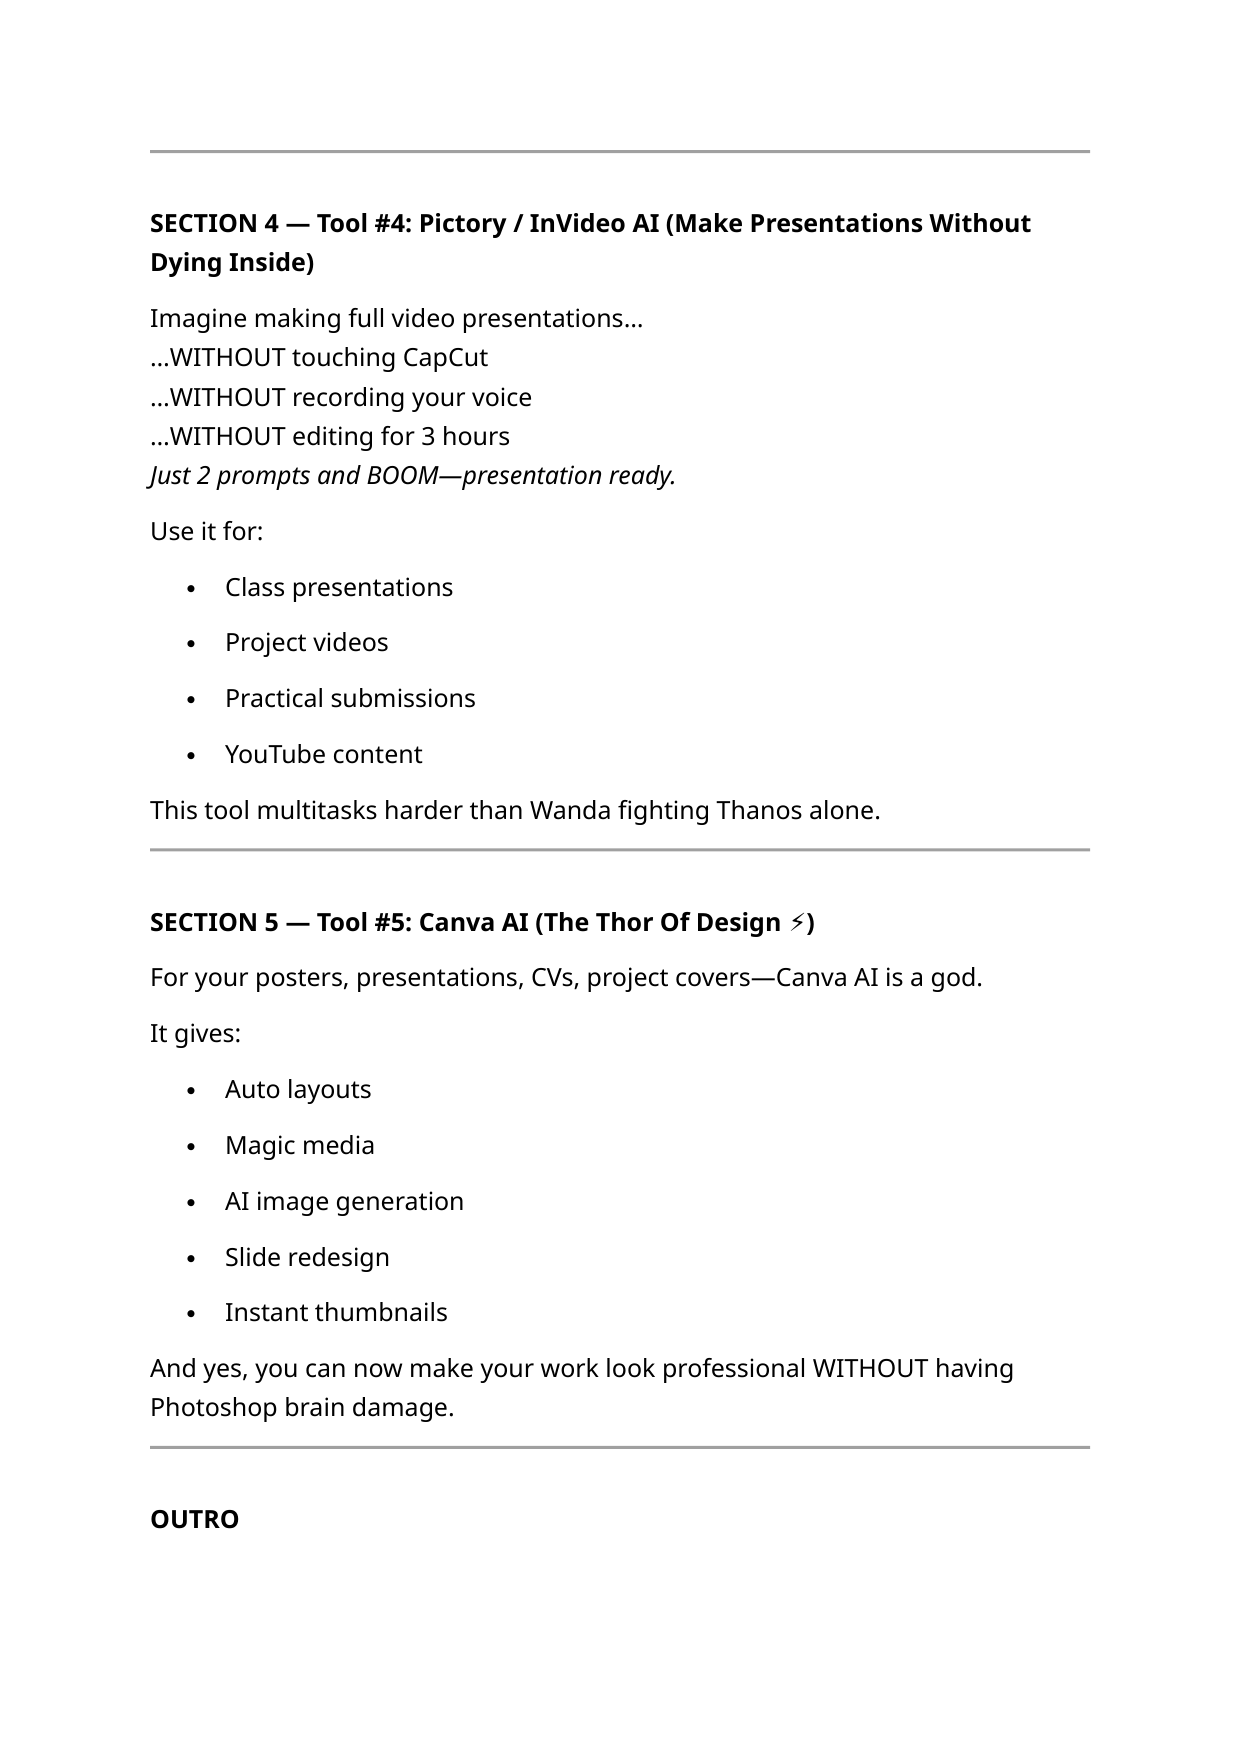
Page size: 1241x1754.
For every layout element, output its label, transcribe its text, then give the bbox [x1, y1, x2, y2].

text SECTION 5 — Tool #5: Canva AI (The Thor Of Design 🎨⚡) [150, 904, 1090, 938]
list Practical submissions [187, 681, 1090, 715]
list Class presentations [187, 569, 1090, 603]
text SECTION 4 — Tool #4: Pictory / InVideo AI (Make Presentations Without Dying Inside) [150, 206, 1090, 279]
text Imagine making full video presentations… …WITHOUT touching CapCut …WITHOUT recording your voice …WITHOUT editing for 3 hours Just 2 prompts and BOOM—presentation ready. [150, 301, 1090, 492]
list AI image generation [187, 1183, 1090, 1217]
list YouTube content [187, 737, 1090, 771]
text OUTRO [150, 1502, 1090, 1536]
list Auto layouts [187, 1072, 1090, 1106]
text This tool multitasks harder than Wanda fighting Thanos alone. [150, 792, 1090, 827]
list Project videos [187, 625, 1090, 659]
list Slide redesign [187, 1239, 1090, 1273]
text And yes, you can now make your work look professional WITHOUT having Photoshop brain damage. [150, 1351, 1090, 1424]
text Use it for: [150, 513, 1090, 547]
text It gives: [150, 1016, 1090, 1050]
text For your posters, presentations, CVs, project covers—Canva AI is a god. [150, 960, 1090, 994]
list Magic media [187, 1127, 1090, 1162]
list Instant thumbnails [187, 1295, 1090, 1329]
